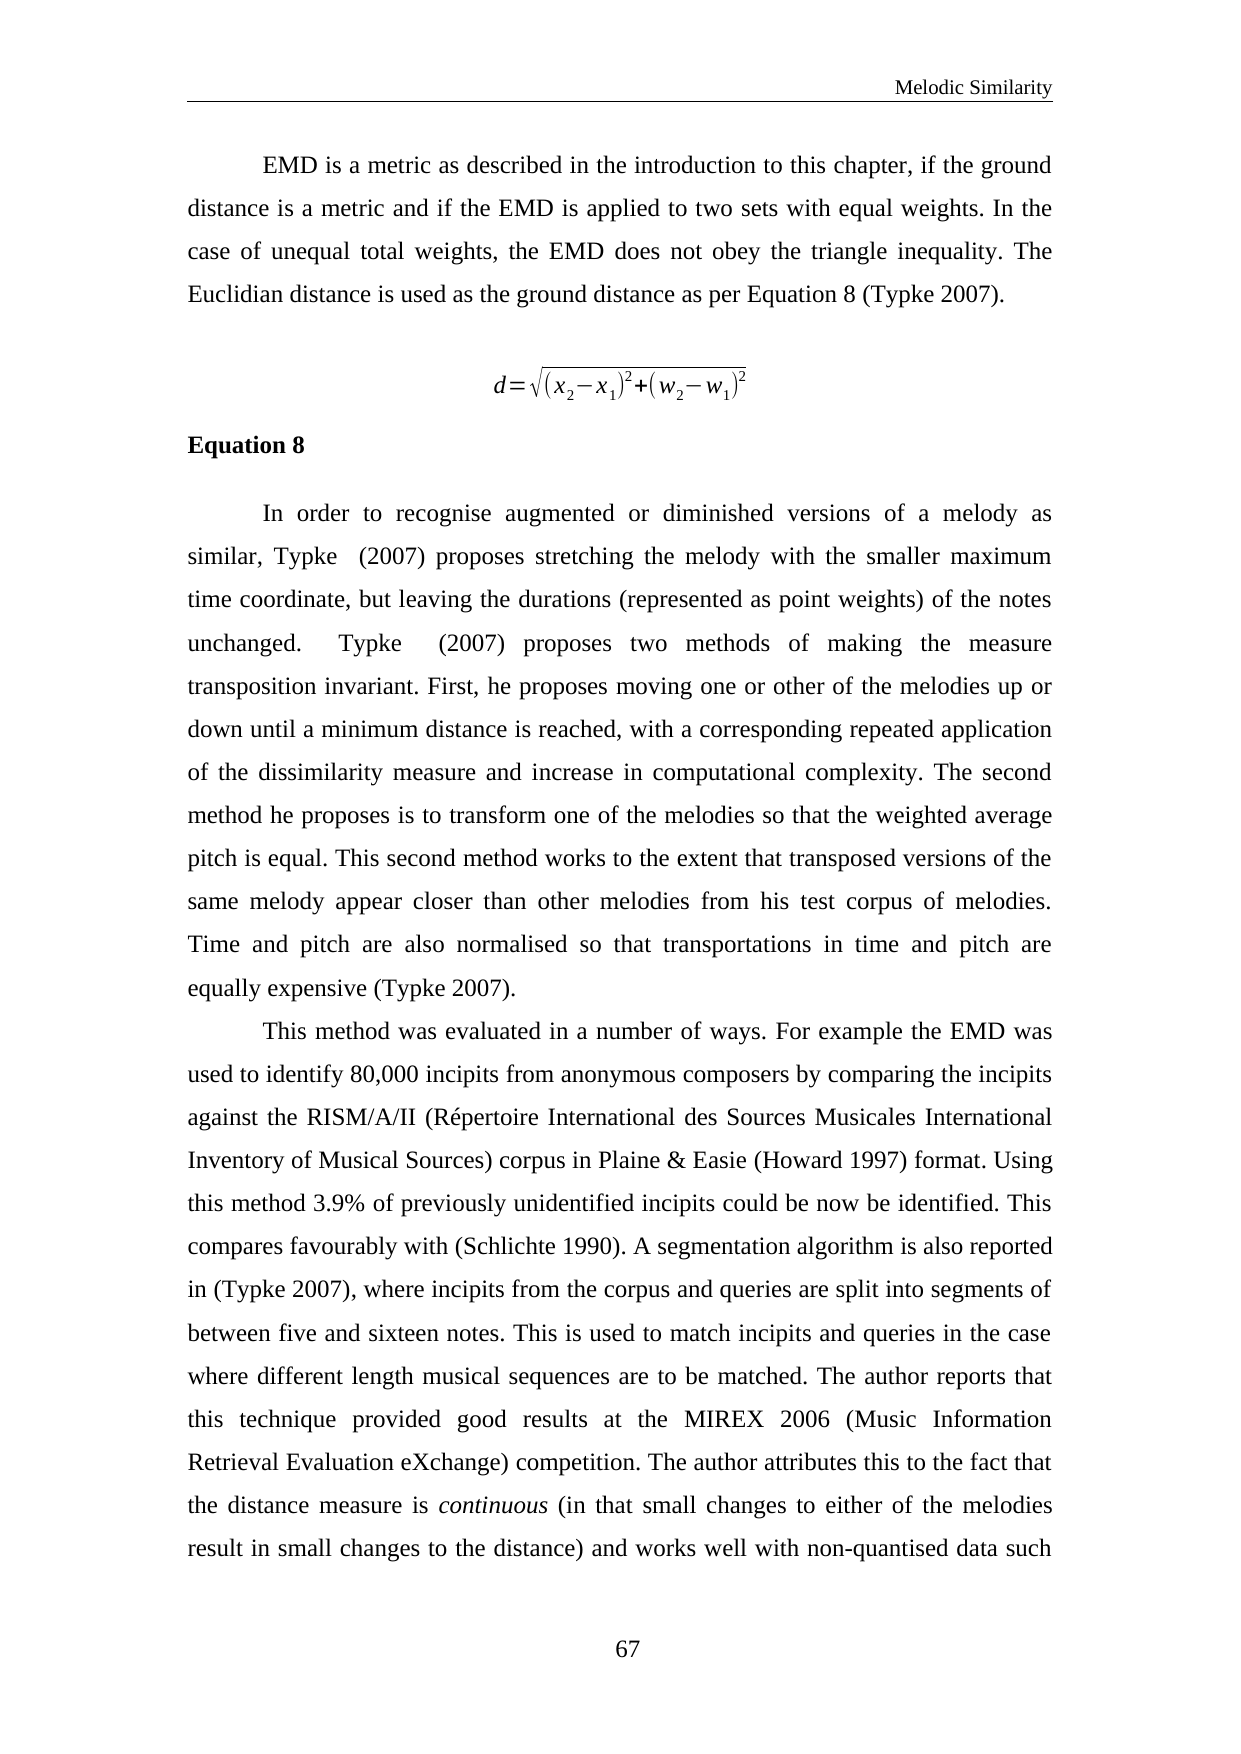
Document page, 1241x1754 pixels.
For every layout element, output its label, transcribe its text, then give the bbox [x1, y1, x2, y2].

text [187, 1016, 1053, 1562]
text In order to recognise augmented or diminished versions of a melody as similar, Typke proposes stretching the melody with the smaller maximum time coordinate, but leaving the durations (represented as point weights) of the notes unchanged. Typke proposes two methods of making the measure transposition invariant. First, he proposes moving one or other of the melodies up or down until a minimum distance is reached, with a corresponding repeated application of the dissimilarity measure and increase in computational complexity. The second method he proposes is to transform one of the melodies so that the weighted average pitch is equal. This second method works to the extent that transposed versions of the same melody appear closer than other melodies from his test corpus of melodies. Time and pitch are also normalised so that transportations in time and pitch are equally expensive . [187, 498, 1053, 1001]
text EMD is a metric as described in the introduction to this chapter, if the ground distance is a metric and if the EMD is applied to two sets with equal weights. In the case of unequal total weights, the EMD does not obey the triangle inequality. The Euclidian distance is used as the ground distance as per Equation 8 . [187, 150, 1053, 308]
